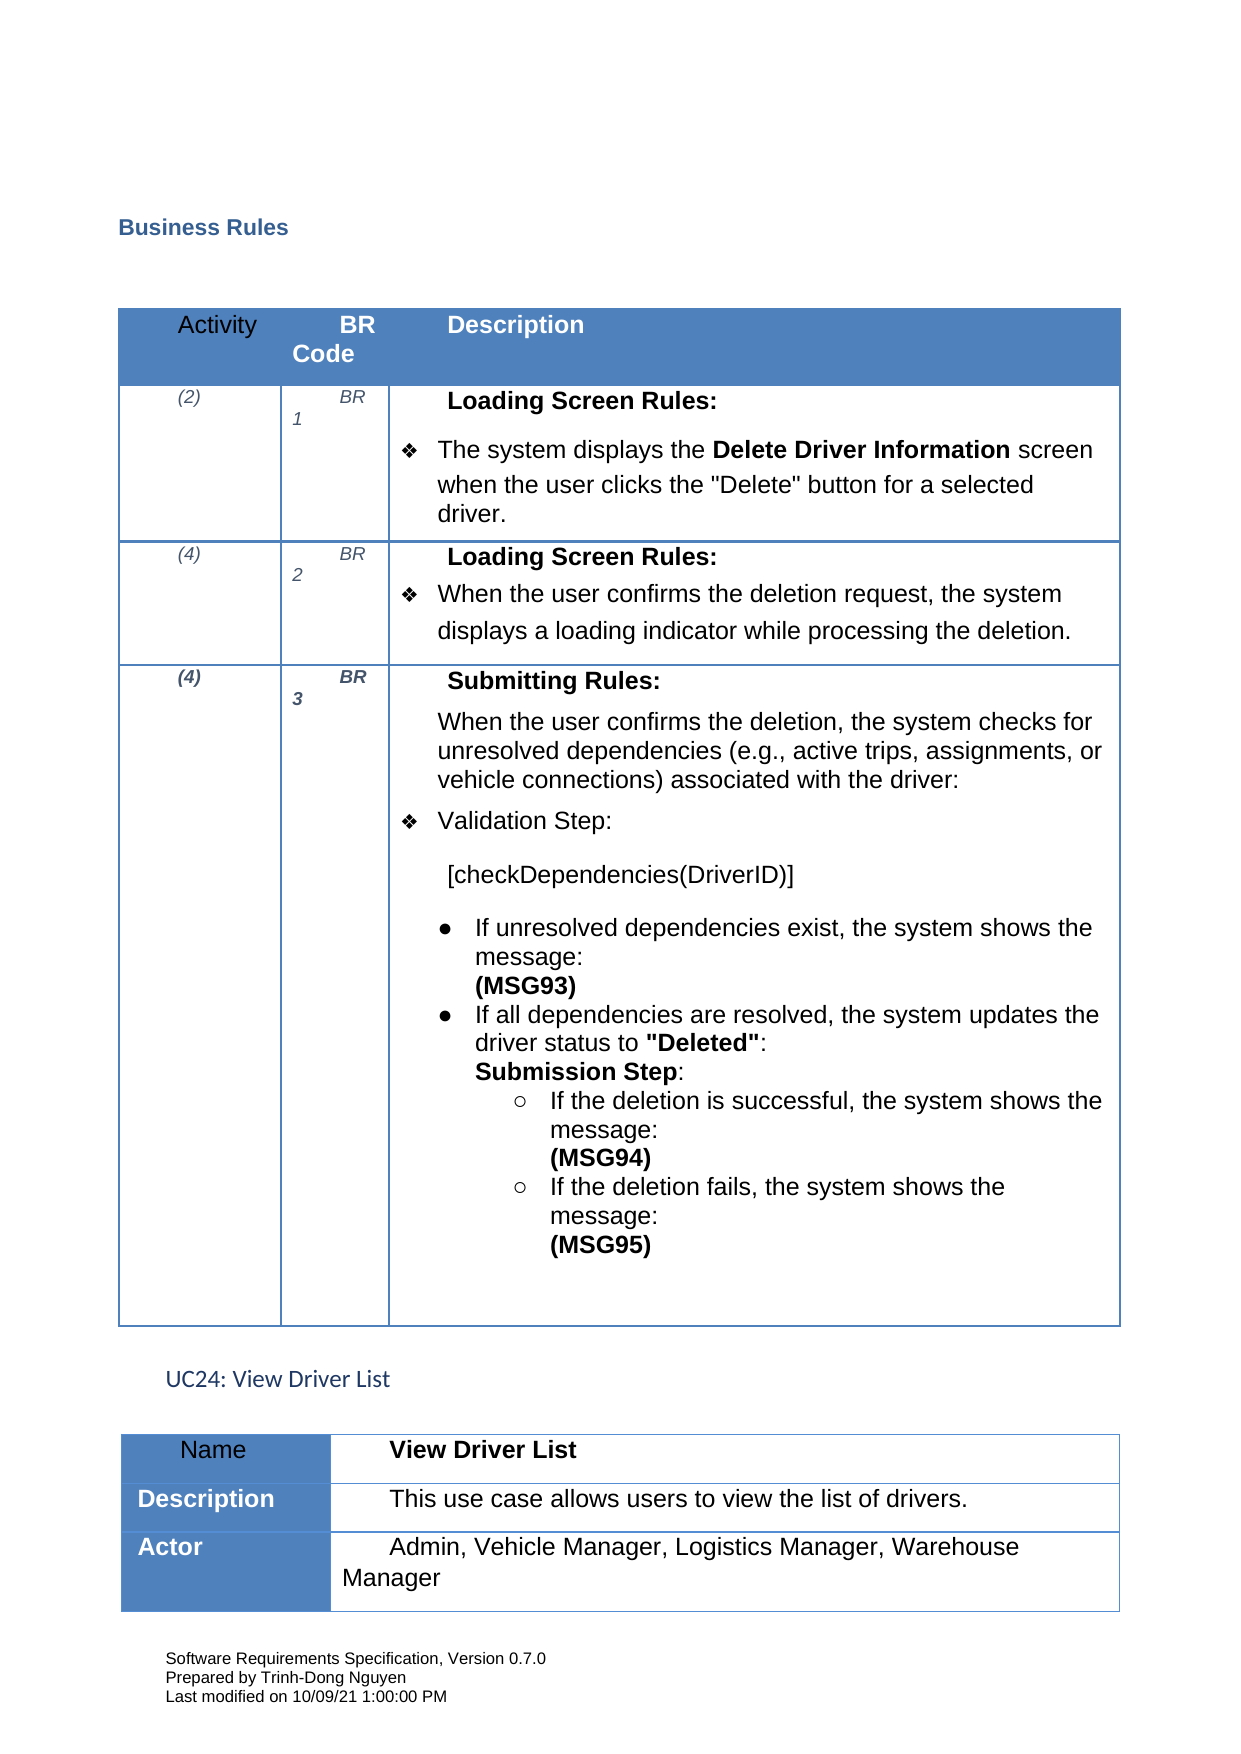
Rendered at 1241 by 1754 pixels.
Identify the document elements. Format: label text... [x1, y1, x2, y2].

subtitle UC24: View Driver List [118, 1363, 1122, 1394]
subtitle Business Rules [118, 214, 1122, 241]
